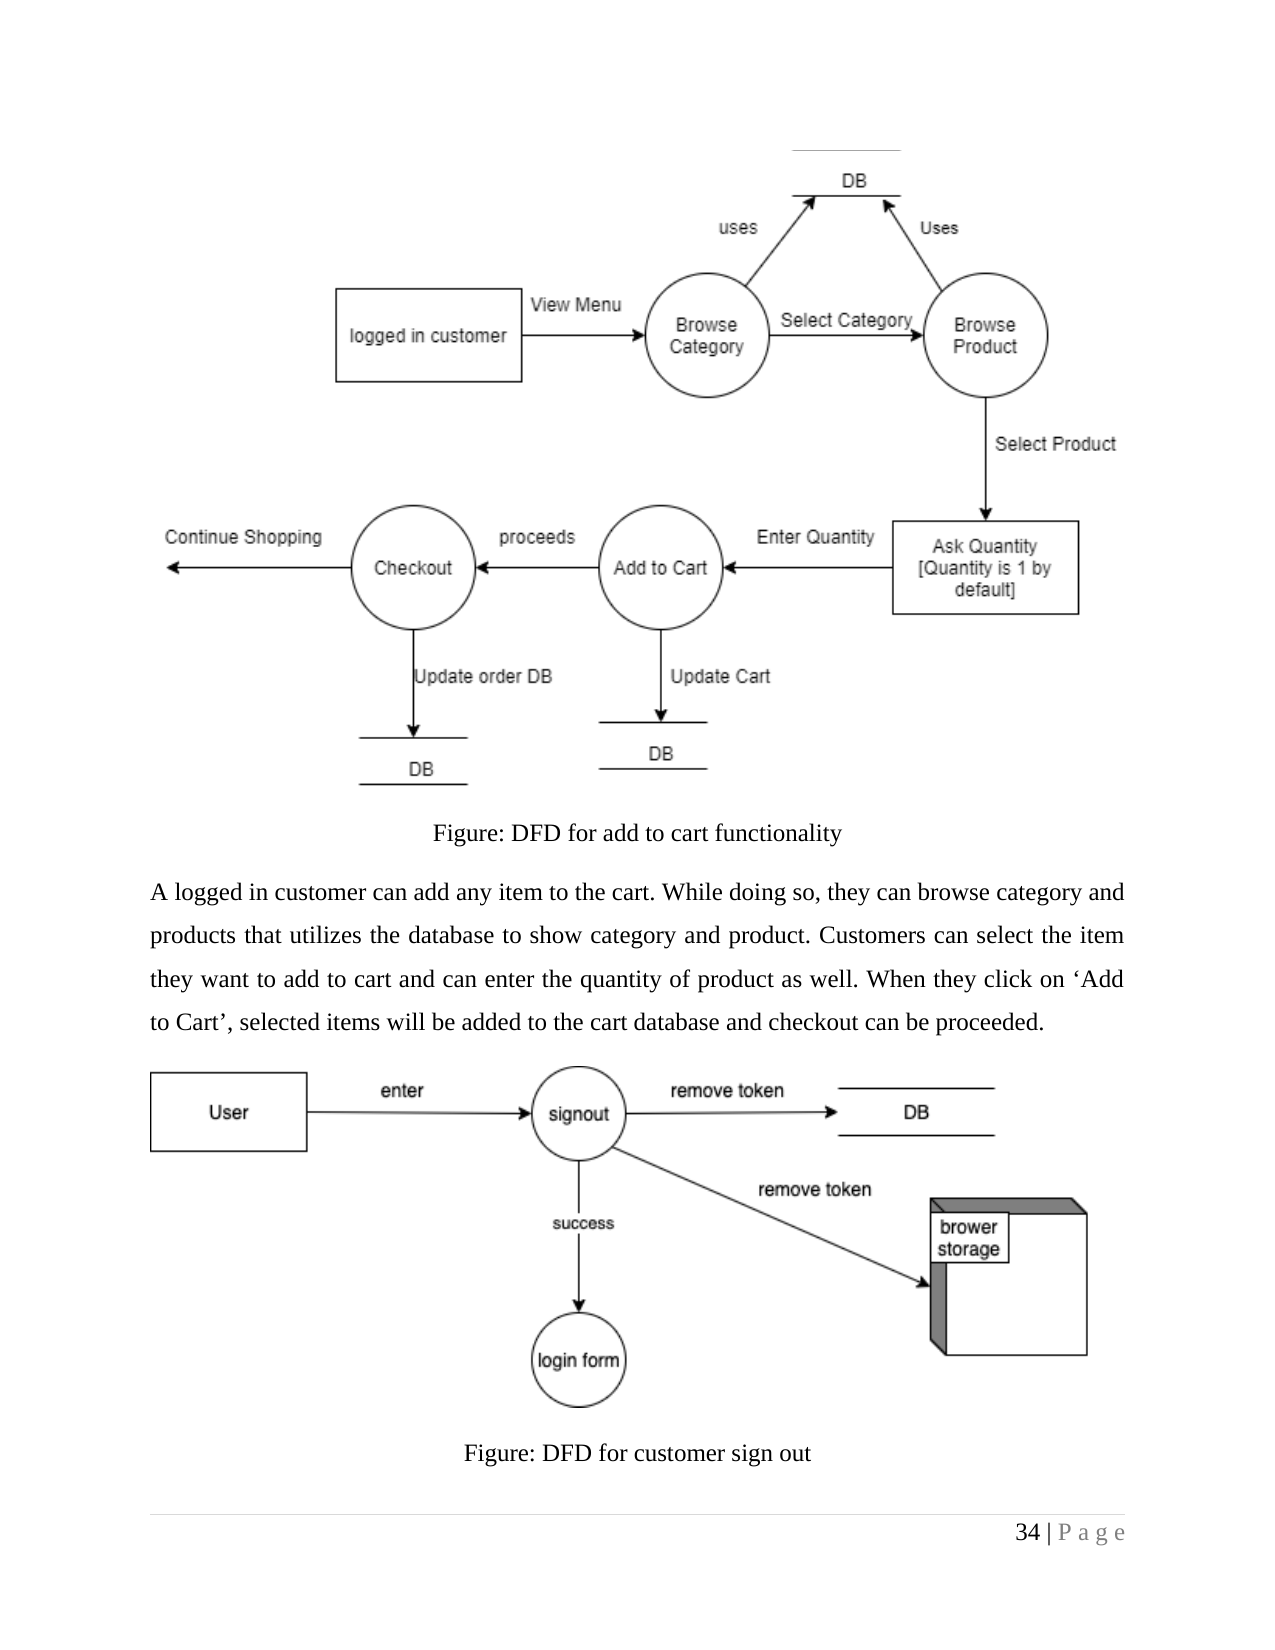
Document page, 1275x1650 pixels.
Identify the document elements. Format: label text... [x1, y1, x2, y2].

picture [150, 1066, 1088, 1408]
text Figure: DFD for customer sign out [150, 1438, 1125, 1467]
text A logged in customer can add any item to the cart. While doing so, they can browse category and products that utilizes the database to show category and product. Customers can select the item they want to add to cart and can enter the quantity of product as well. When they click on ‘Add to Cart’, selected items will be added to the cart database and checkout can be proceeded. [150, 877, 1125, 1036]
text Figure: DFD for add to cart functionality [150, 818, 1125, 846]
picture [150, 150, 1125, 787]
